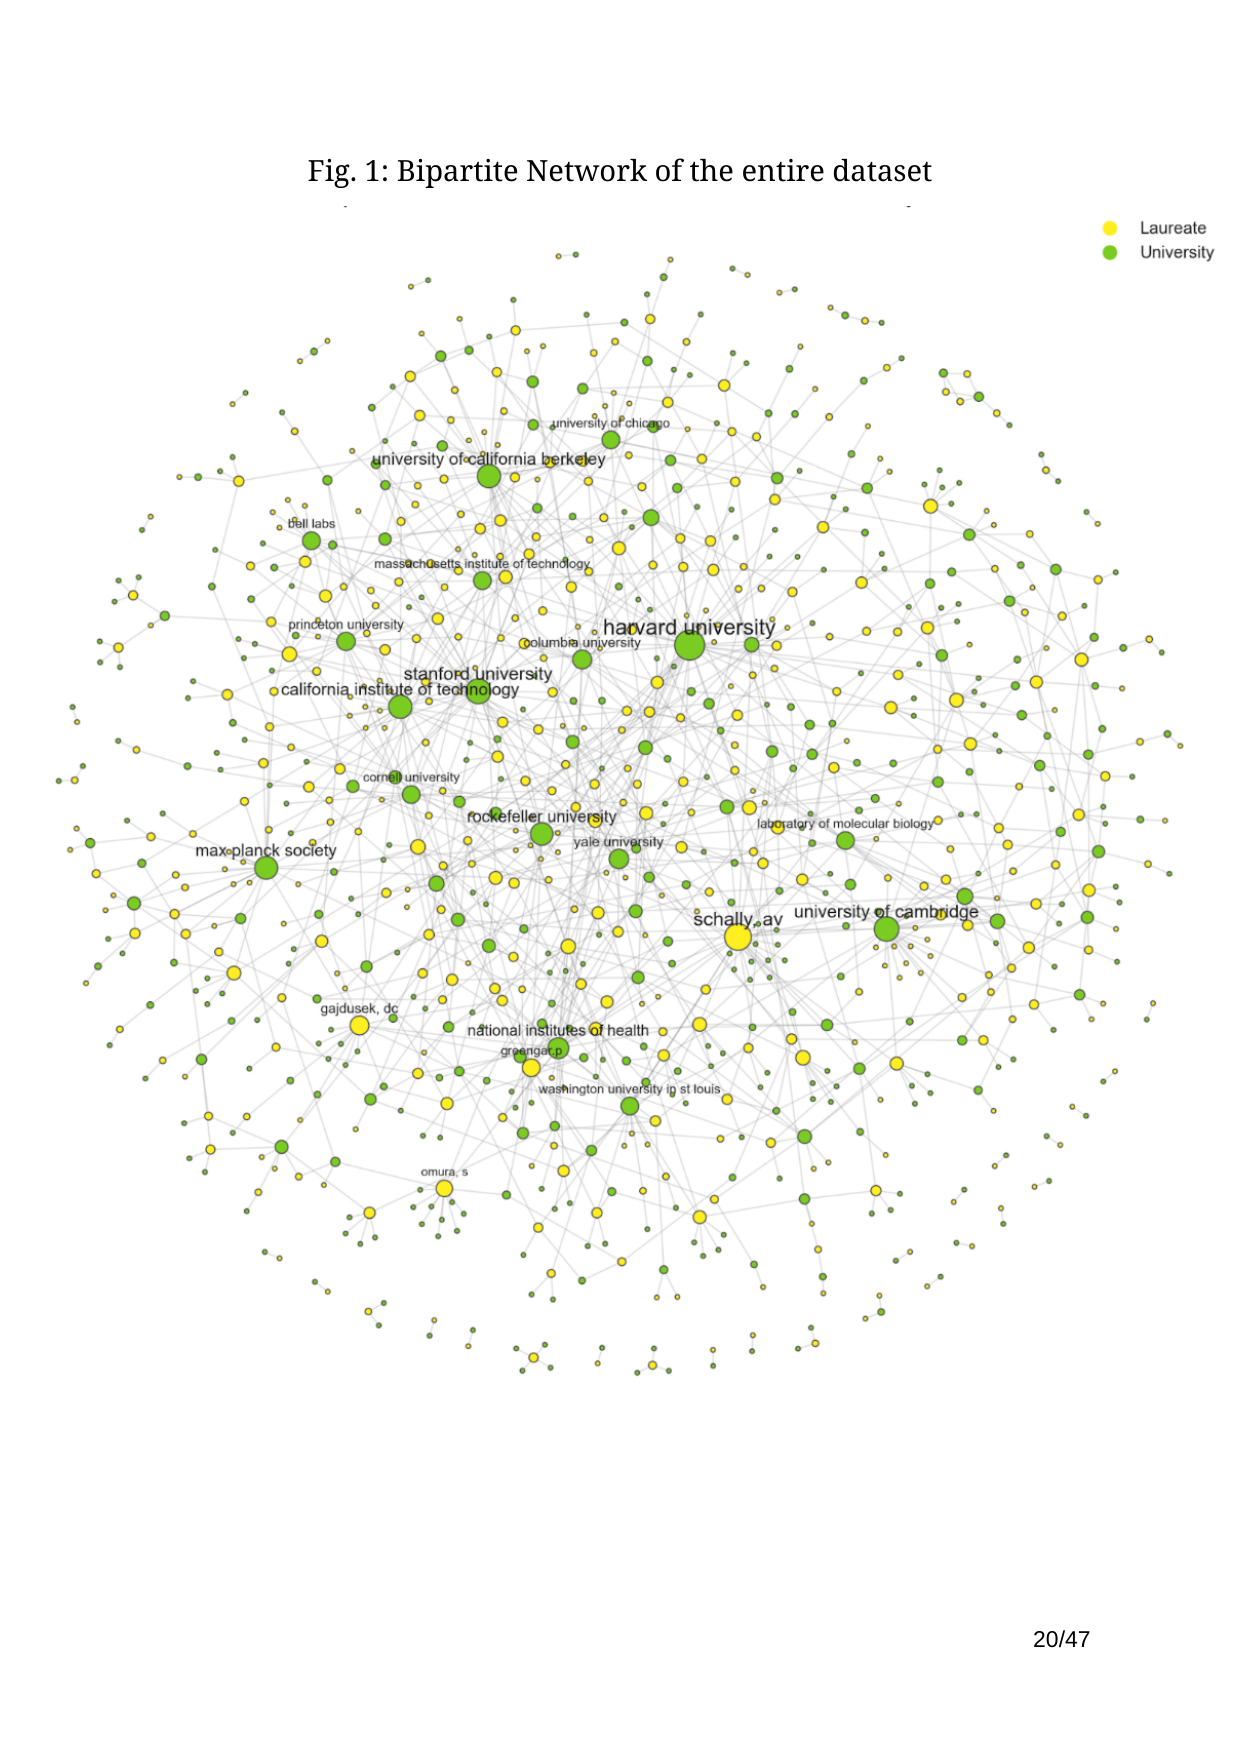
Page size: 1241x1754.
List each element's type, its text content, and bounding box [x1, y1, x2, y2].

picture [10, 206, 1230, 1426]
text Fig. 1: Bipartite Network of the entire dataset [150, 150, 1090, 190]
